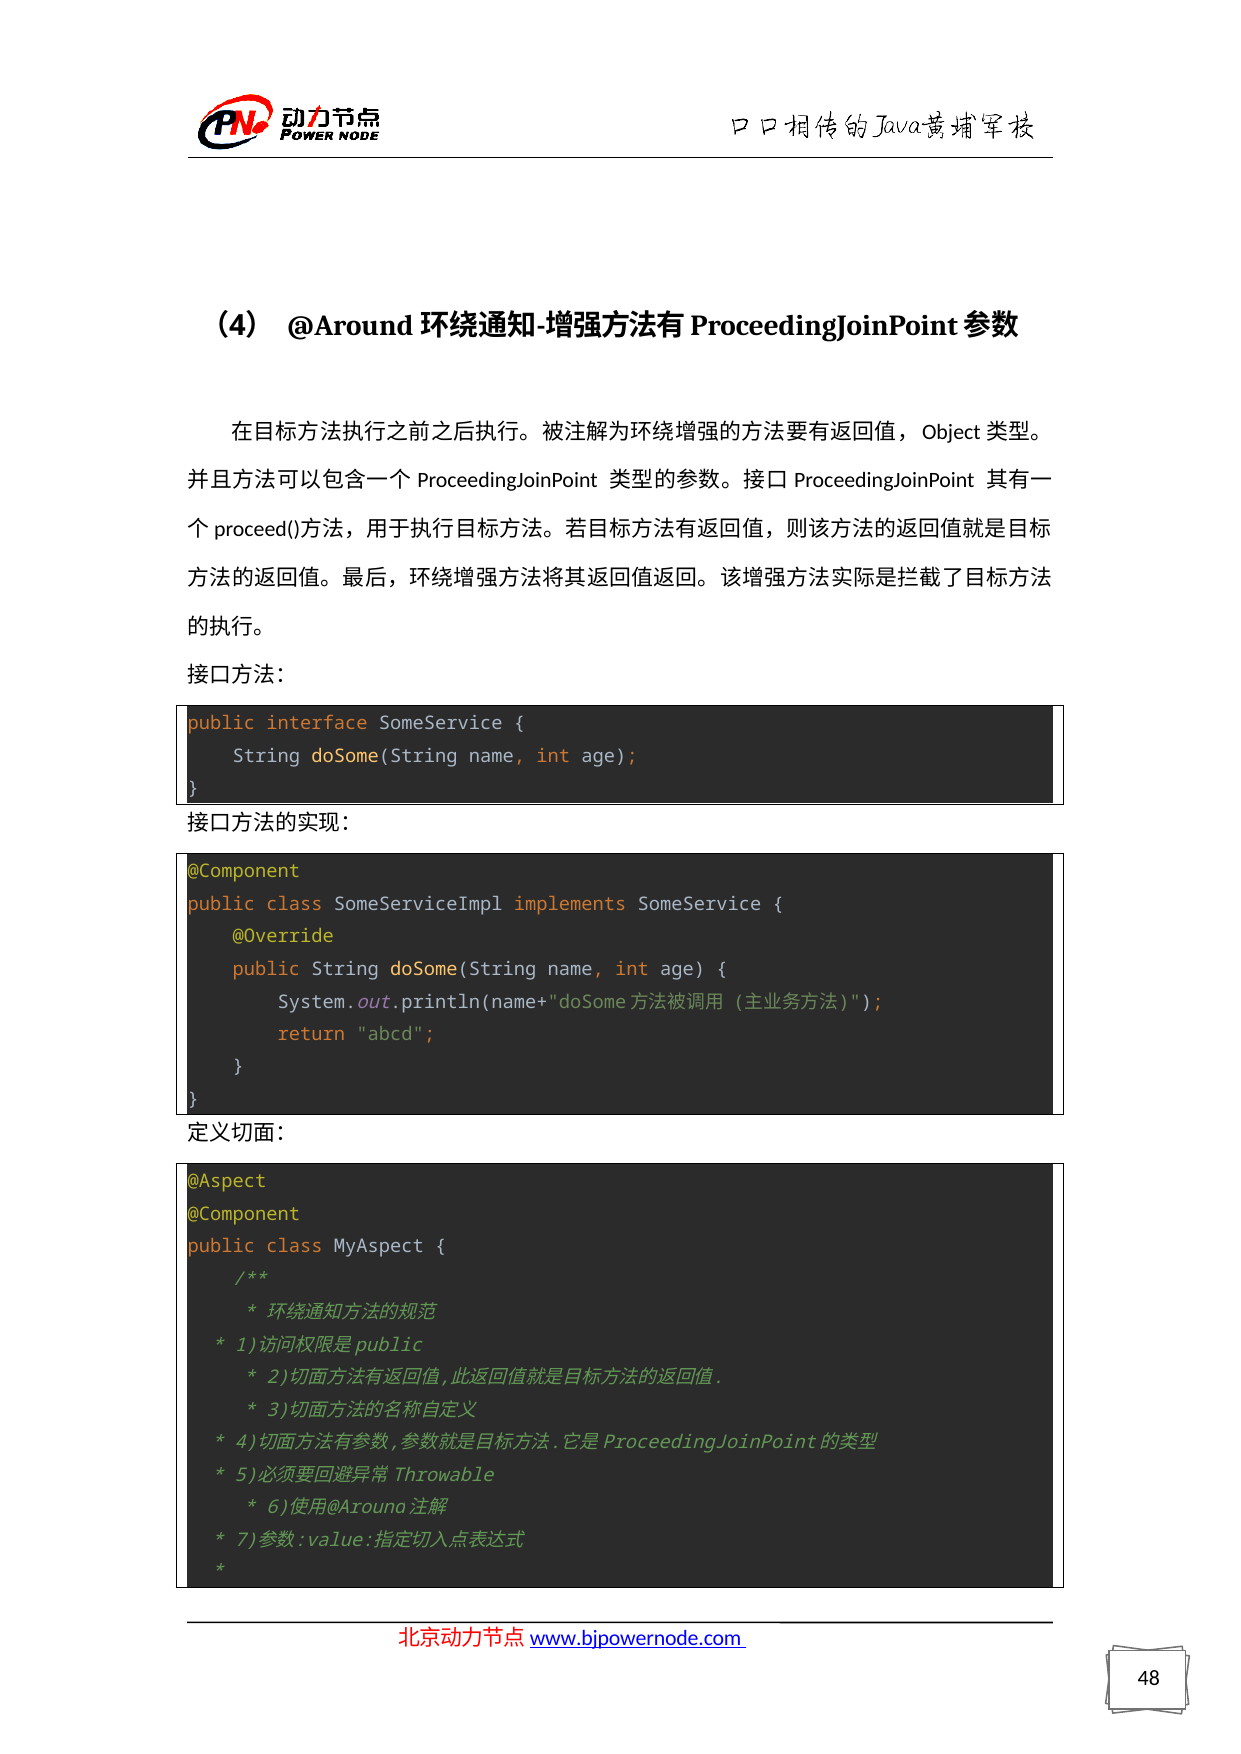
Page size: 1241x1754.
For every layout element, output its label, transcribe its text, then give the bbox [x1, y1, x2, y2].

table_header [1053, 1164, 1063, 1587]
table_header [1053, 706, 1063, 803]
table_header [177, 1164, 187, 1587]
text 接口方法的实现： [187, 805, 1053, 837]
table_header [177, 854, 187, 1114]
picture [187, 88, 1053, 155]
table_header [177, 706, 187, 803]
text 定义切面： [187, 1115, 1053, 1147]
text 在目标方法执行之前之后执行。被注解为环绕增强的方法要有返回值，Object 类型。并且方法可以包含一个 ProceedingJoinPoint 类型的参数。接口 ProceedingJoinPoint 其有一个proceed()方法，用于执行目标方法。若目标方法有返回值，则该方法的返回值就是目标方法的返回值。最后，环绕增强方法将其返回值返回。该增强方法实际是拦截了目标方法的执行。 [187, 413, 1053, 641]
text 接口方法： [187, 657, 1053, 689]
subtitle @Around 环绕通知-增强方法有 ProceedingJoinPoint参数 [200, 290, 1053, 355]
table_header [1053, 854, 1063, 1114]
